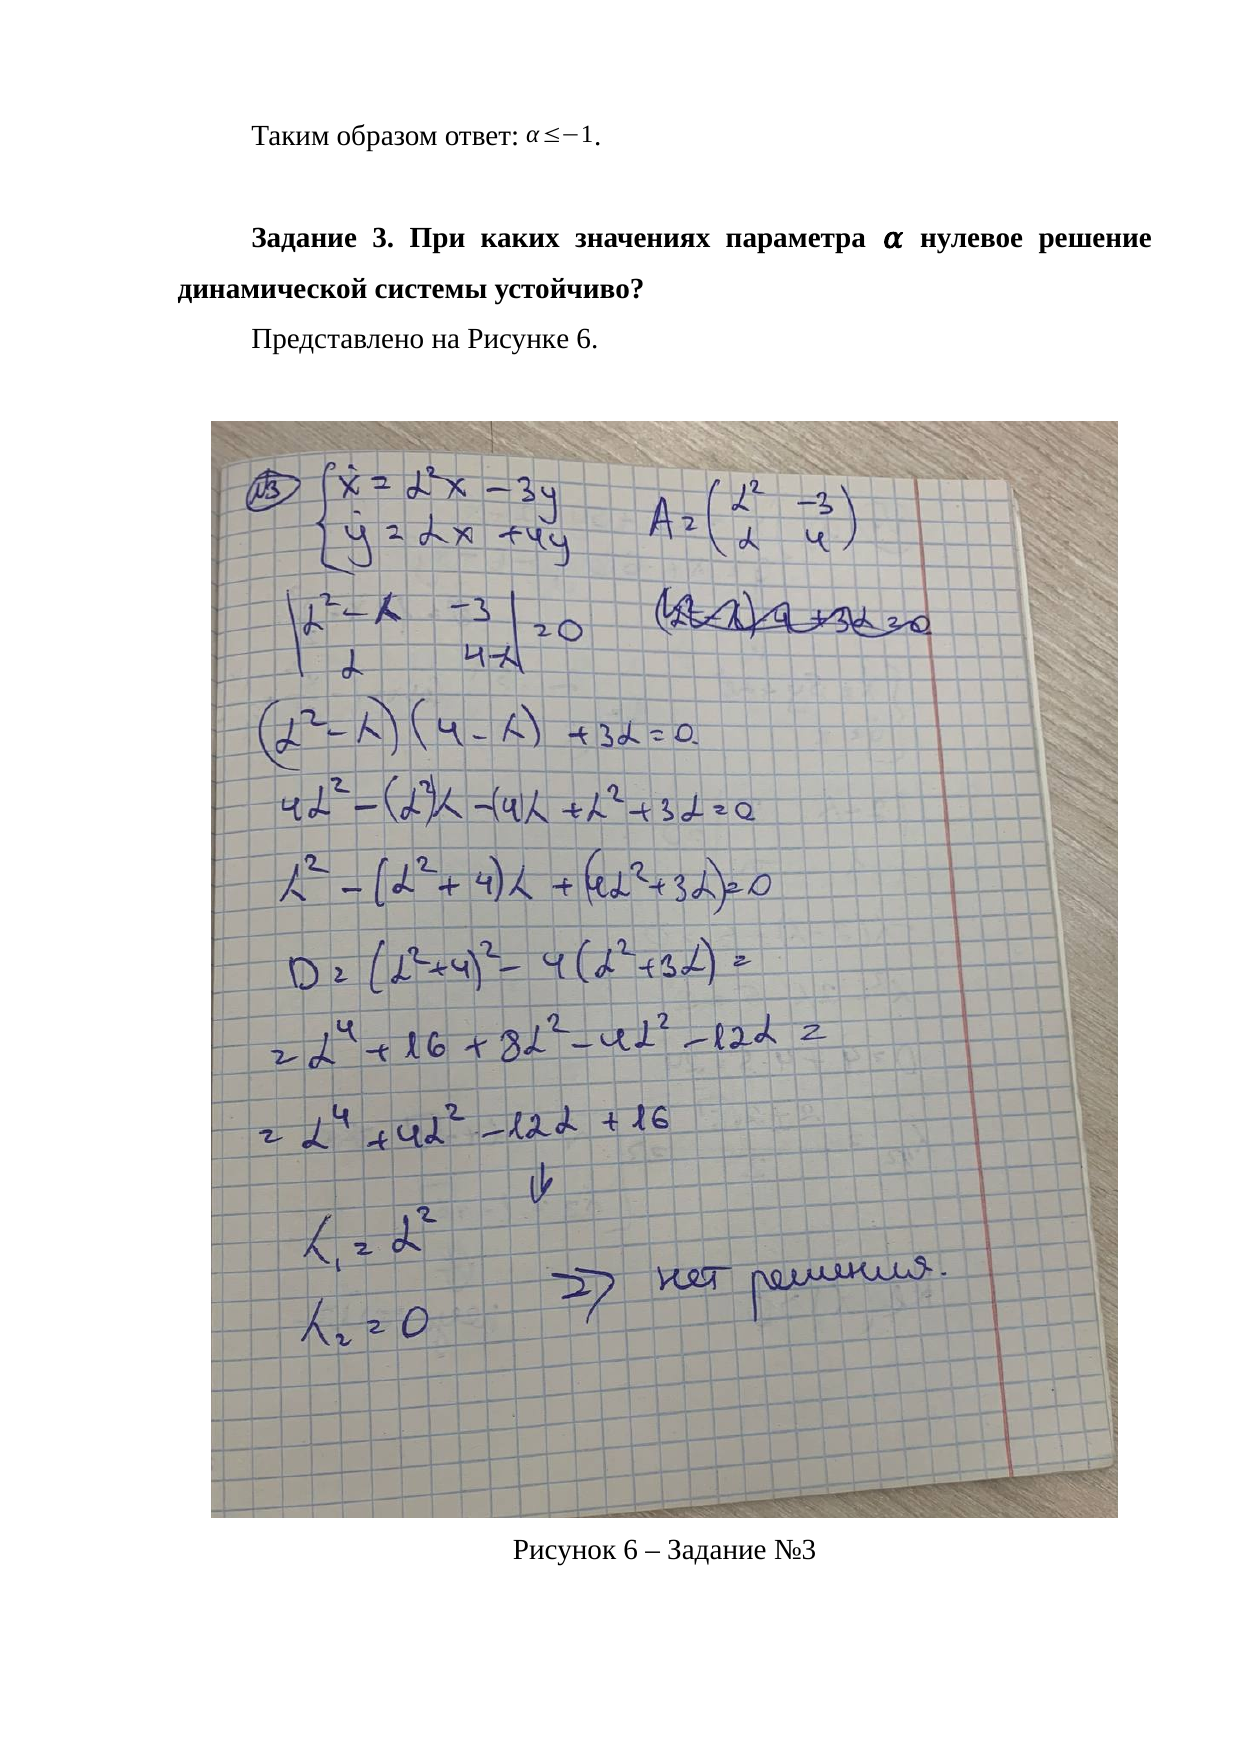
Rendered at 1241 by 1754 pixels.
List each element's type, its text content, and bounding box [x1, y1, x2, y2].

text Представлено на Рисунке 6. [177, 321, 1152, 354]
text Рисунок 6 – Задание №3 [177, 1532, 1152, 1566]
text Задание 3. При каких значениях параметра 𝛼 нулевое решение динамической системы устойчиво? [177, 219, 1152, 304]
picture [211, 421, 1118, 1518]
text Таким образом ответ: . [177, 118, 1152, 152]
